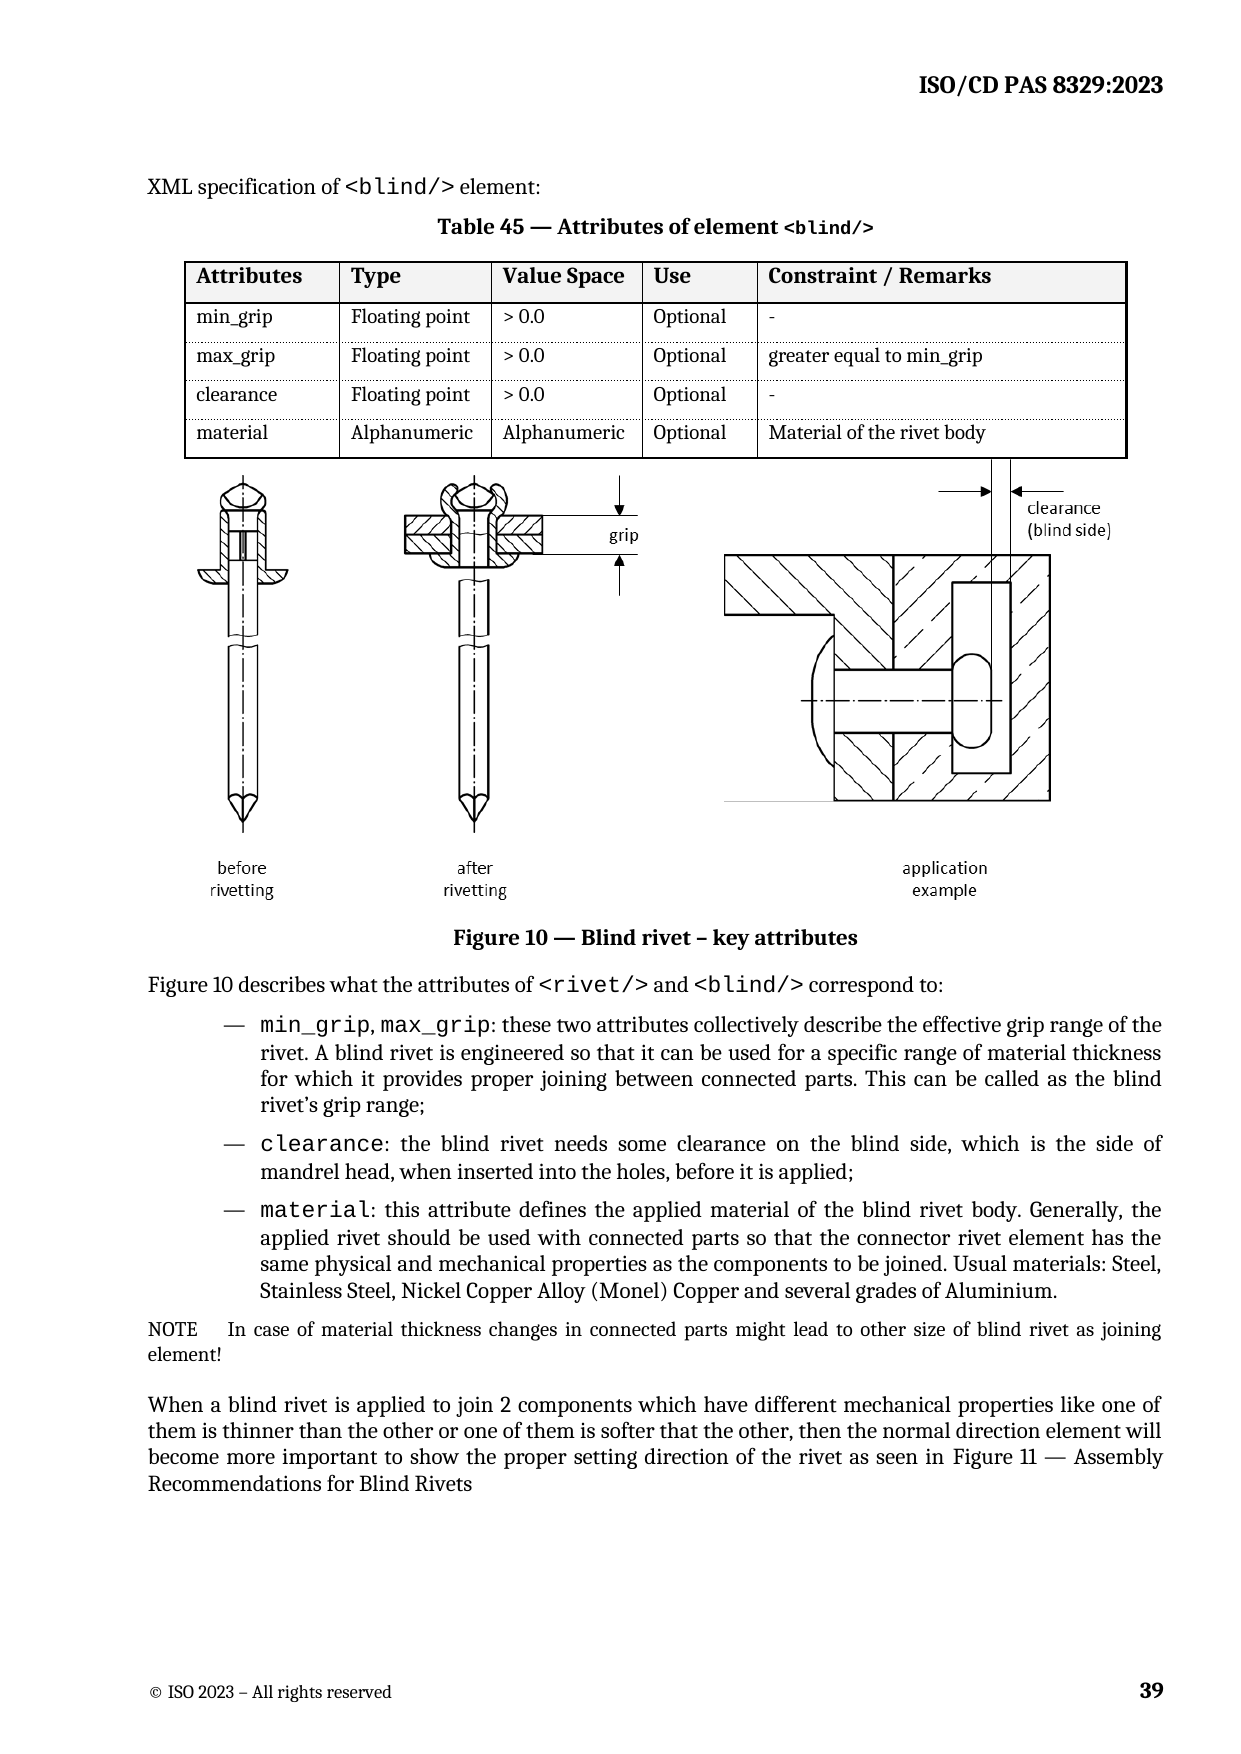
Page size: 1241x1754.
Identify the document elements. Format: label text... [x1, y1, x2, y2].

text Figure 10 — Blind rivet – key attributes [148, 925, 1163, 951]
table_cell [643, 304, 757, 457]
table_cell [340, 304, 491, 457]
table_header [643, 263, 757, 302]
text Table 45 — Attributes of element <blind/> [148, 214, 1163, 240]
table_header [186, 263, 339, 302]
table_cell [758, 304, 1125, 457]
text Figure 10 describes what the attributes of <rivet/> and <blind/> correspond to: [148, 972, 1163, 999]
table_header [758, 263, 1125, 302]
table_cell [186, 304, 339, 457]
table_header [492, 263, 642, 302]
text NOTE In case of material thickness changes in connected parts might lead to other size of blind rivet as joining element! [148, 1316, 1163, 1366]
list min_grip, max_grip: these two attributes collectively describe the effective grip range of the rivet. A blind rivet is engineered so that it can be used for a specific range of material thickness for which it provides proper joining between connected parts. This can be called as the blind rivet’s grip range; [223, 1012, 1163, 1118]
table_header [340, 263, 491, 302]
list When a blind rivet is applied to join 2 components which have different mechanical properties like one of them is thinner than the other or one of them is softer that the other, then the normal direction element will become more important to show the proper setting direction of the rivet as seen in Figure 11 — Assembly Recommendations for Blind Rivets [148, 1391, 1163, 1497]
list clearance: the blind rivet needs some clearance on the blind side, which is the side of mandrel head, when inserted into the holes, before it is applied; [223, 1131, 1163, 1185]
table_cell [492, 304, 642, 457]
picture [184, 459, 1128, 913]
list material: this attribute defines the applied material of the blind rivet body. Generally, the applied rivet should be used with connected parts so that the connector rivet element has the same physical and mechanical properties as the components to be joined. Usual materials: Steel, Stainless Steel, Nickel Copper Alloy (Monel) Copper and several grades of Aluminium. [223, 1197, 1163, 1304]
text XML specification of <blind/> element: [148, 174, 1163, 201]
